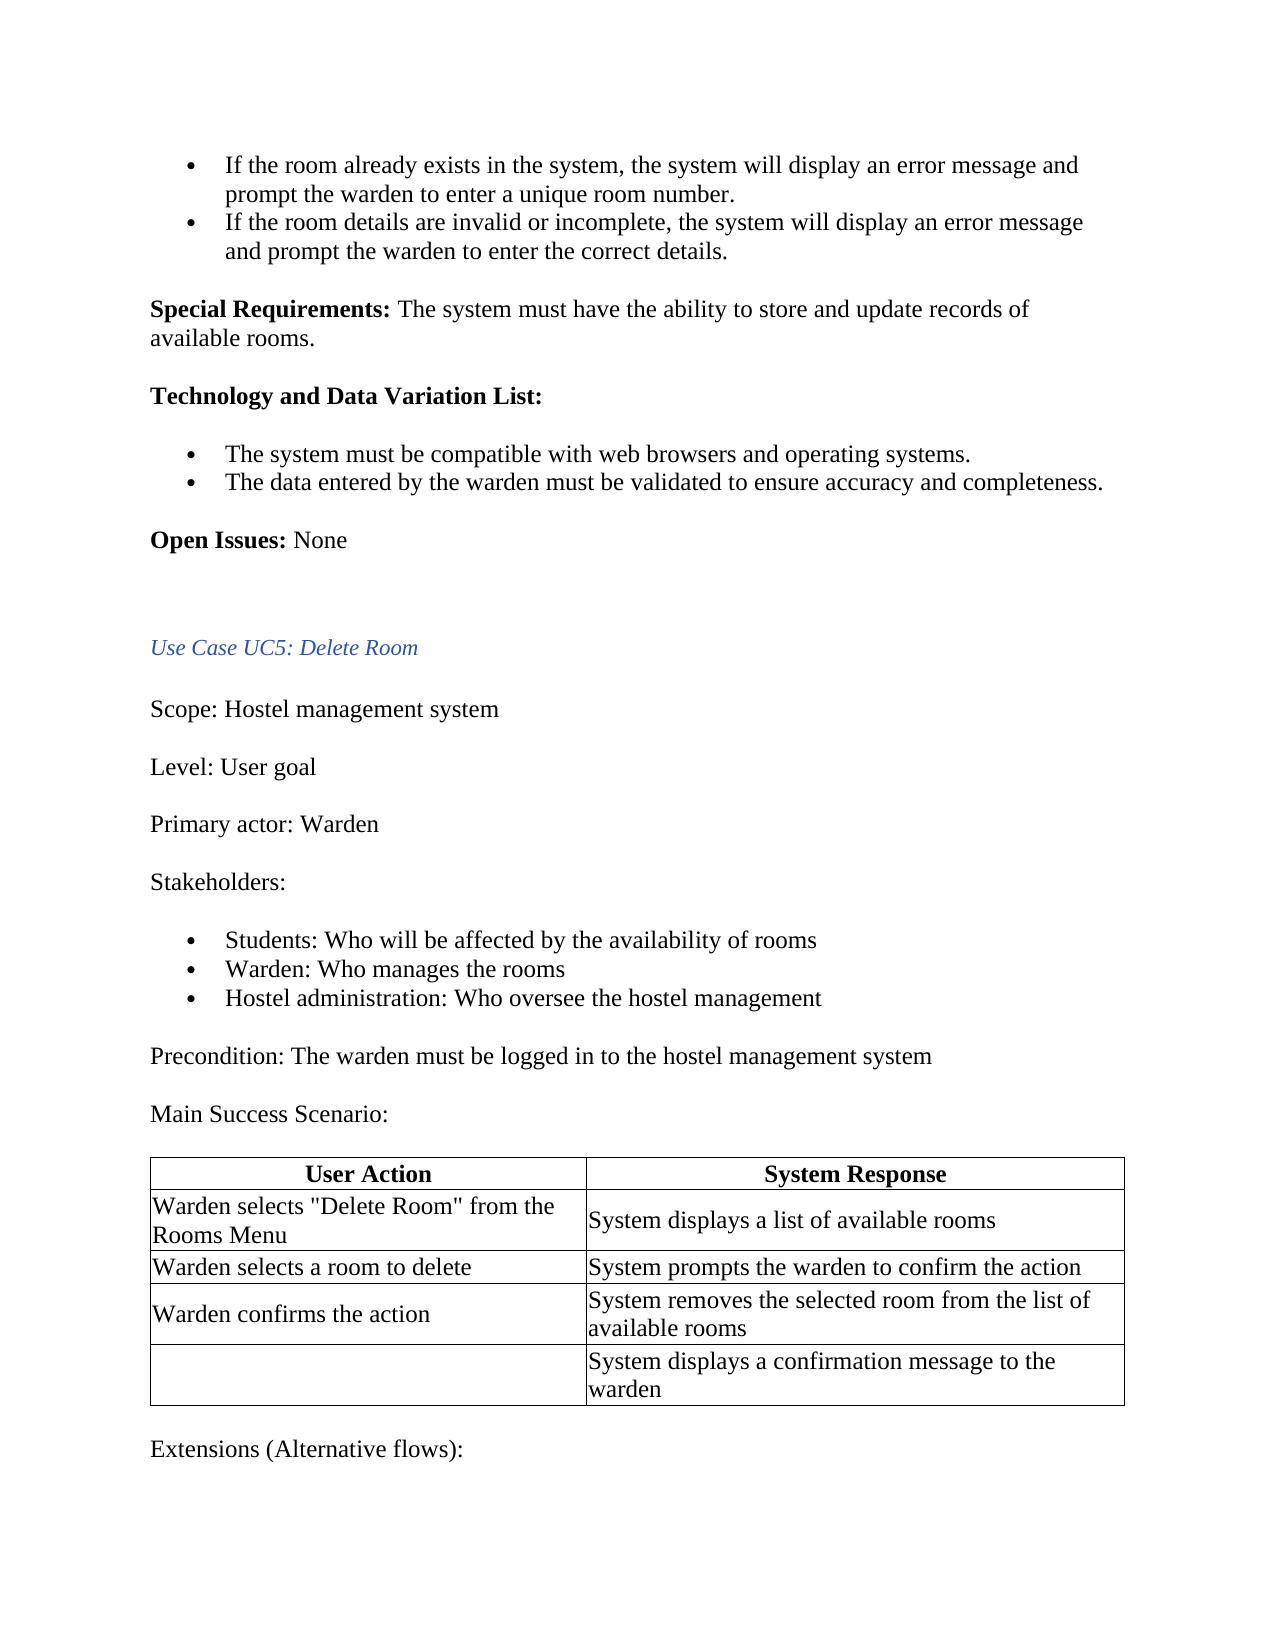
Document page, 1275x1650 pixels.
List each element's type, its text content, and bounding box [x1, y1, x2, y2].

subtitle Use Case UC5: Delete Room [150, 634, 1125, 661]
text Open Issues: None [150, 525, 1125, 554]
list Hostel administration: Who oversee the hostel management [187, 983, 1125, 1012]
text Primary actor: Warden [150, 809, 1125, 838]
table_cell Warden confirms the action [151, 1284, 586, 1344]
list The system must be compatible with web browsers and operating systems. [187, 439, 1125, 467]
table_cell [151, 1345, 586, 1405]
table_cell System prompts the warden to confirm the action [587, 1251, 1124, 1283]
list Students: Who will be affected by the availability of rooms [187, 925, 1125, 954]
text Scope: Hostel management system [150, 694, 1125, 722]
table_header System Response [587, 1158, 1124, 1189]
list If the room already exists in the system, the system will display an error message and prompt the warden to enter a unique room number. [187, 150, 1125, 207]
list Warden: Who manages the rooms [187, 954, 1125, 983]
text Main Success Scenario: [150, 1099, 1125, 1127]
table_cell Warden selects a room to delete [151, 1251, 586, 1283]
list If the room details are invalid or incomplete, the system will display an error message and prompt the warden to enter the correct details. [187, 207, 1125, 265]
table_header User Action [151, 1158, 586, 1189]
text Stakeholders: [150, 867, 1125, 896]
list The data entered by the warden must be validated to ensure accuracy and completeness. [187, 467, 1125, 496]
text Level: User goal [150, 752, 1125, 780]
table_cell System displays a confirmation message to the warden [587, 1345, 1124, 1405]
table_cell System removes the selected room from the list of available rooms [587, 1284, 1124, 1344]
table_cell Warden selects "Delete Room" from the Rooms Menu [151, 1190, 586, 1250]
table_cell System displays a list of available rooms [587, 1190, 1124, 1250]
text Precondition: The warden must be logged in to the hostel management system [150, 1041, 1125, 1069]
text Technology and Data Variation List: [150, 381, 1125, 409]
text Special Requirements: The system must have the ability to store and update records of available rooms. [150, 294, 1125, 352]
text Extensions (Alternative flows): [150, 1434, 1125, 1463]
